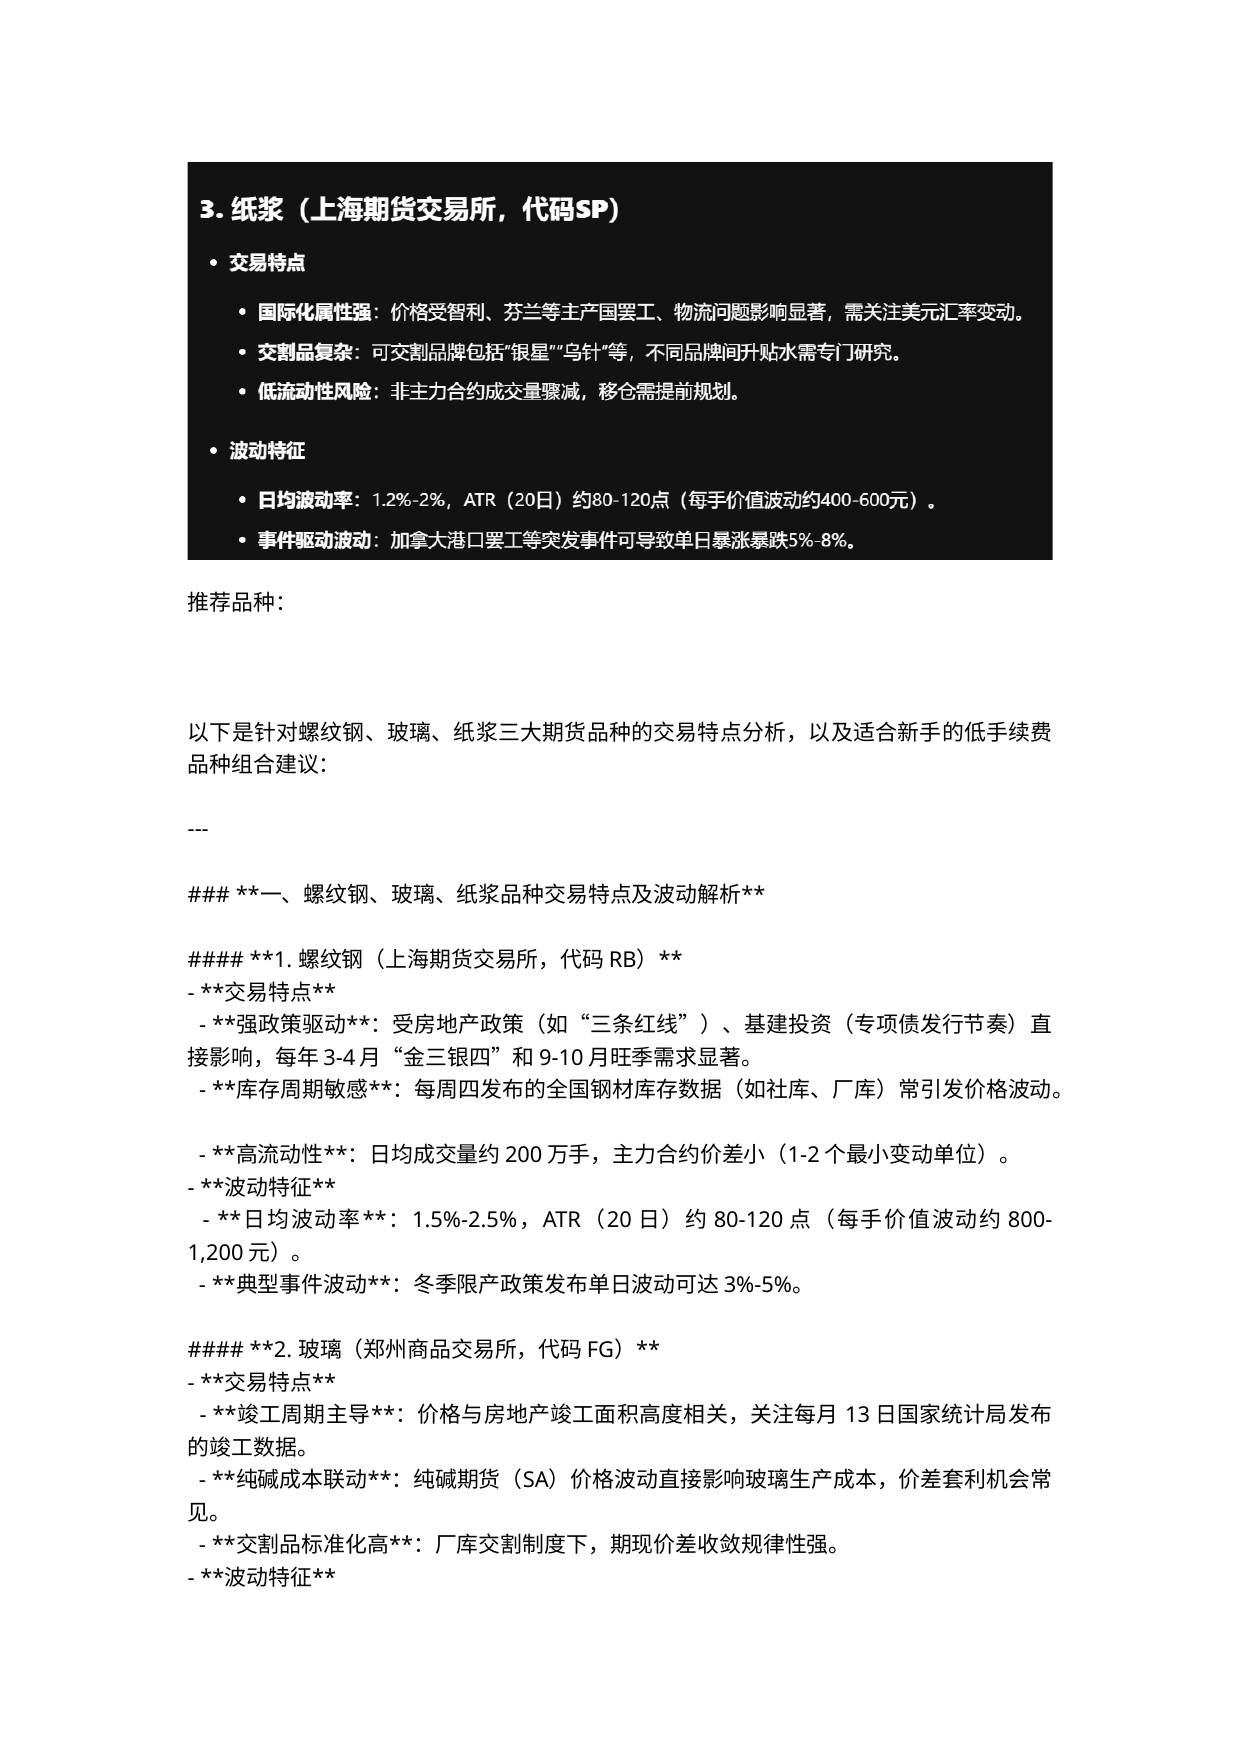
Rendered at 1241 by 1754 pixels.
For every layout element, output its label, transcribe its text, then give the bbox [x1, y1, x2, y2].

text 以下是针对螺纹钢、玻璃、纸浆三大期货品种的交易特点分析，以及适合新手的低手续费品种组合建议： [187, 714, 1053, 779]
text - **竣工周期主导**：价格与房地产竣工面积高度相关，关注每月13日国家统计局发布的竣工数据。 [187, 1397, 1053, 1462]
text #### **2. 玻璃（郑州商品交易所，代码FG）** [187, 1332, 1053, 1364]
text --- [187, 812, 1053, 844]
text - **波动特征** [187, 1169, 1053, 1202]
text 推荐品种： [187, 584, 1053, 617]
text - **交易特点** [187, 974, 1053, 1007]
text - **高流动性**：日均成交量约200万手，主力合约价差小（1-2个最小变动单位）。 [187, 1137, 1053, 1169]
text - **纯碱成本联动**：纯碱期货（SA）价格波动直接影响玻璃生产成本，价差套利机会常见。 [187, 1462, 1053, 1527]
text - **典型事件波动**：冬季限产政策发布单日波动可达3%-5%。 [187, 1267, 1053, 1299]
picture [187, 162, 1053, 560]
text - **交割品标准化高**：厂库交割制度下，期现价差收敛规律性强。 [187, 1527, 1053, 1559]
text - **交易特点** [187, 1364, 1053, 1397]
text - **波动特征** [187, 1559, 1053, 1592]
text #### **1. 螺纹钢（上海期货交易所，代码RB）** [187, 942, 1053, 974]
text - **日均波动率**：1.5%-2.5%，ATR（20日）约80-120点（每手价值波动约800-1,200元）。 [187, 1202, 1053, 1267]
text - **强政策驱动**：受房地产政策（如“三条红线”）、基建投资（专项债发行节奏）直接影响，每年3-4月“金三银四”和9-10月旺季需求显著。 [187, 1007, 1053, 1072]
text - **库存周期敏感**：每周四发布的全国钢材库存数据（如社库、厂库）常引发价格波动。 [187, 1072, 1053, 1137]
text ### **一、螺纹钢、玻璃、纸浆品种交易特点及波动解析** [187, 877, 1053, 909]
